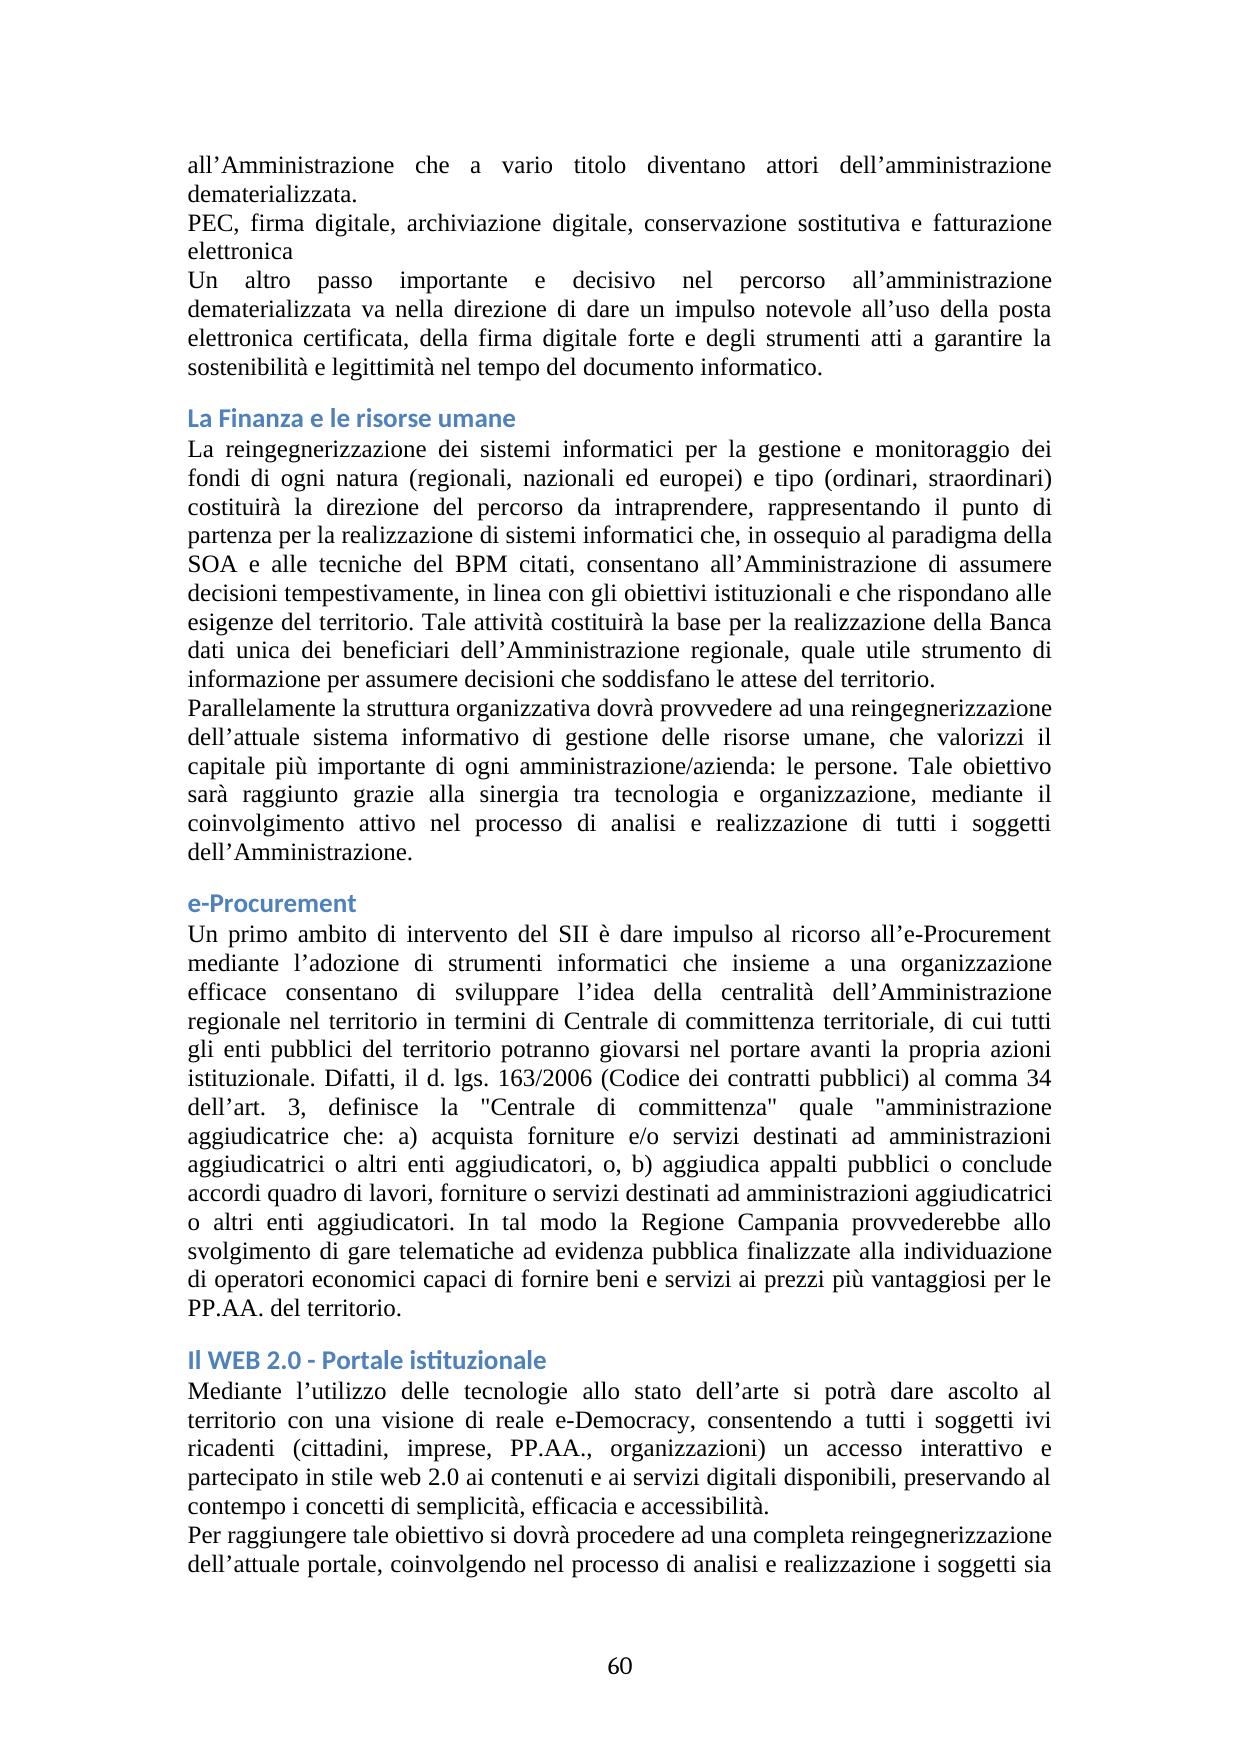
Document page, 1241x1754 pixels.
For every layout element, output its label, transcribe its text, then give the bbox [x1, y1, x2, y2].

text Parallelamente la struttura organizzativa dovrà provvedere ad una reingegnerizzazione dell’attuale sistema informativo di gestione delle risorse umane, che valorizzi il capitale più importante di ogni amministrazione/azienda: le persone. Tale obiettivo sarà raggiunto grazie alla sinergia tra tecnologia e organizzazione, mediante il coinvolgimento attivo nel processo di analisi e realizzazione di tutti i soggetti dell’Amministrazione. [187, 693, 1053, 866]
text La reingegnerizzazione dei sistemi informatici per la gestione e monitoraggio dei fondi di ogni natura (regionali, nazionali ed europei) e tipo (ordinari, straordinari) costituirà la direzione del percorso da intraprendere, rappresentando il punto di partenza per la realizzazione di sistemi informatici che, in ossequio al paradigma della SOA e alle tecniche del BPM citati, consentano all’Amministrazione di assumere decisioni tempestivamente, in linea con gli obiettivi istituzionali e che rispondano alle esigenze del territorio. Tale attività costituirà la base per la realizzazione della Banca dati unica dei beneficiari dell’Amministrazione regionale, quale utile strumento di informazione per assumere decisioni che soddisfano le attese del territorio. [187, 434, 1053, 693]
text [187, 150, 1053, 207]
subtitle e-Procurement [187, 887, 1053, 919]
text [187, 1520, 1053, 1577]
text Un primo ambito di intervento del SII è dare impulso al ricorso all’e-Procurement mediante l’adozione di strumenti informatici che insieme a una organizzazione efficace consentano di sviluppare l’idea della centralità dell’Amministrazione regionale nel territorio in termini di Centrale di committenza territoriale, di cui tutti gli enti pubblici del territorio potranno giovarsi nel portare avanti la propria azioni istituzionale. Difatti, il d. lgs. 163/2006 (Codice dei contratti pubblici) al comma 34 dell’art. 3, definisce la "Centrale di committenza" quale "amministrazione aggiudicatrice che: a) acquista forniture e/o servizi destinati ad amministrazioni aggiudicatrici o altri enti aggiudicatori, o, b) aggiudica appalti pubblici o conclude accordi quadro di lavori, forniture o servizi destinati ad amministrazioni aggiudicatrici o altri enti aggiudicatori. In tal modo la Regione Campania provvederebbe allo svolgimento di gare telematiche ad evidenza pubblica finalizzate alla individuazione di operatori economici capaci di fornire beni e servizi ai prezzi più vantaggiosi per le PP.AA. del territorio. [187, 919, 1053, 1322]
subtitle La Finanza e le risorse umane [187, 401, 1053, 434]
subtitle Il WEB 2.0 - Portale istituzionale [187, 1343, 1053, 1376]
text Un altro passo importante e decisivo nel percorso all’amministrazione dematerializzata va nella direzione di dare un impulso notevole all’uso della posta elettronica certificata, della firma digitale forte e degli strumenti atti a garantire la sostenibilità e legittimità nel tempo del documento informatico. [187, 265, 1053, 380]
text Mediante l’utilizzo delle tecnologie allo stato dell’arte si potrà dare ascolto al territorio con una visione di reale e-Democracy, consentendo a tutti i soggetti ivi ricadenti (cittadini, imprese, PP.AA., organizzazioni) un accesso interattivo e partecipato in stile web 2.0 ai contenuti e ai servizi digitali disponibili, preservando al contempo i concetti di semplicità, efficacia e accessibilità. [187, 1376, 1053, 1520]
text PEC, firma digitale, archiviazione digitale, conservazione sostitutiva e fatturazione elettronica [187, 208, 1053, 265]
